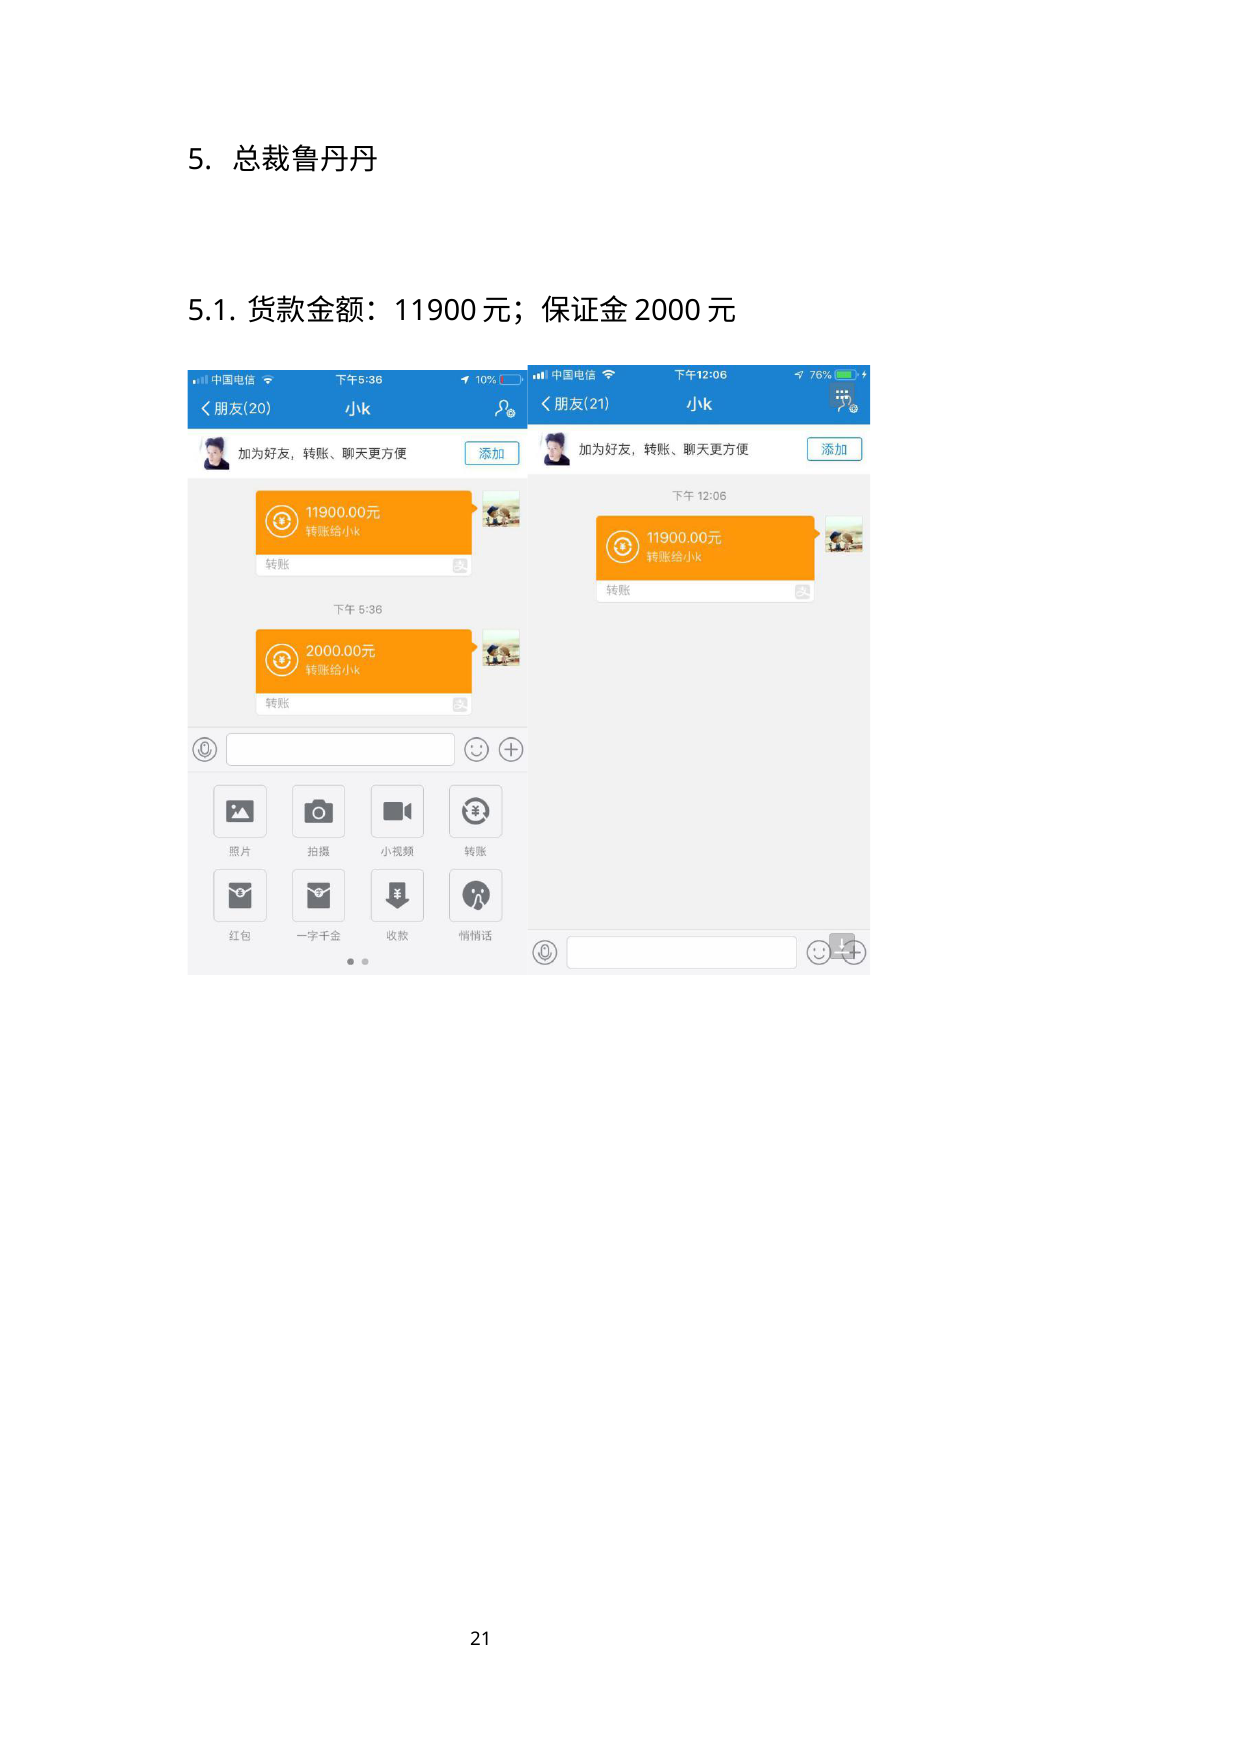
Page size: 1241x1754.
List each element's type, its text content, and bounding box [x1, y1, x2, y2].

subtitle 总裁鲁丹丹 [187, 124, 1053, 189]
picture [187, 365, 871, 975]
subtitle 货款金额：11900元；保证金2000元 [187, 275, 1053, 340]
